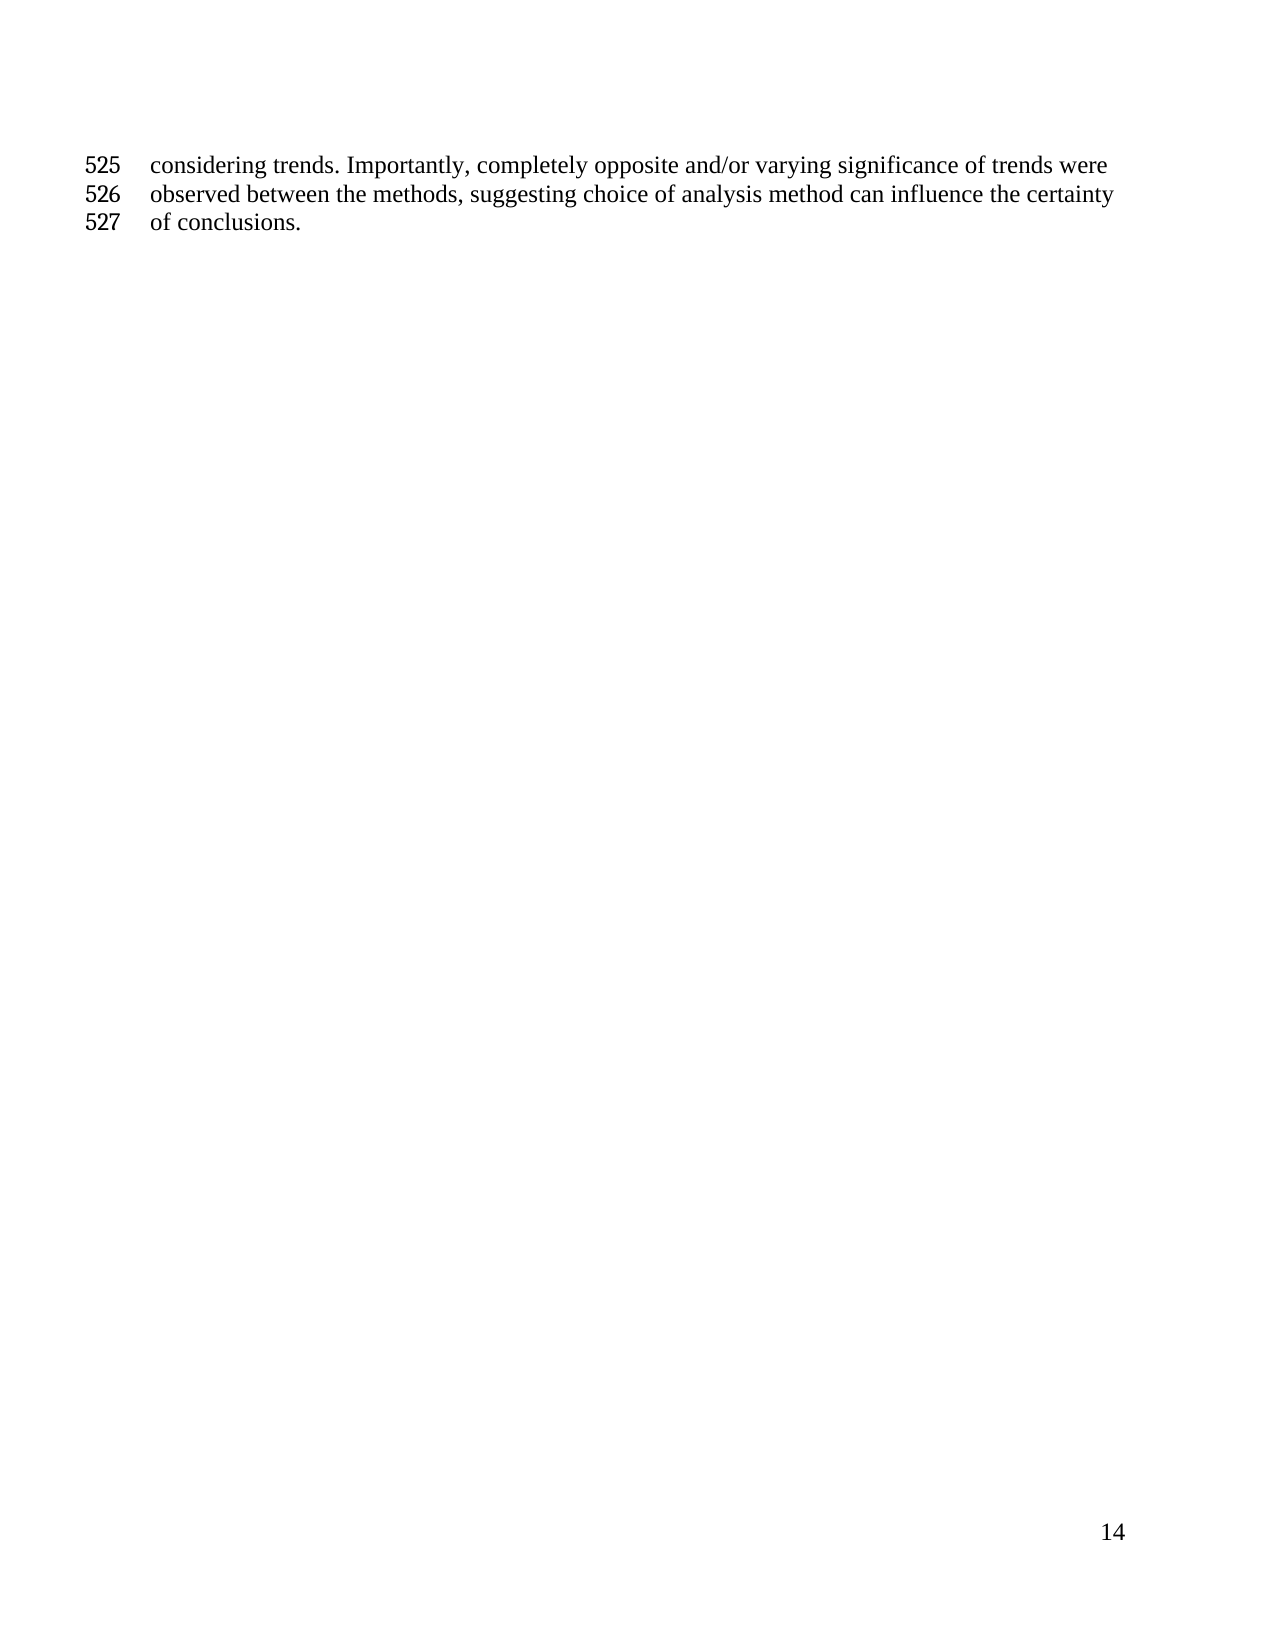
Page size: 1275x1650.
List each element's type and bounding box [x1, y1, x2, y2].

text [150, 150, 1125, 236]
